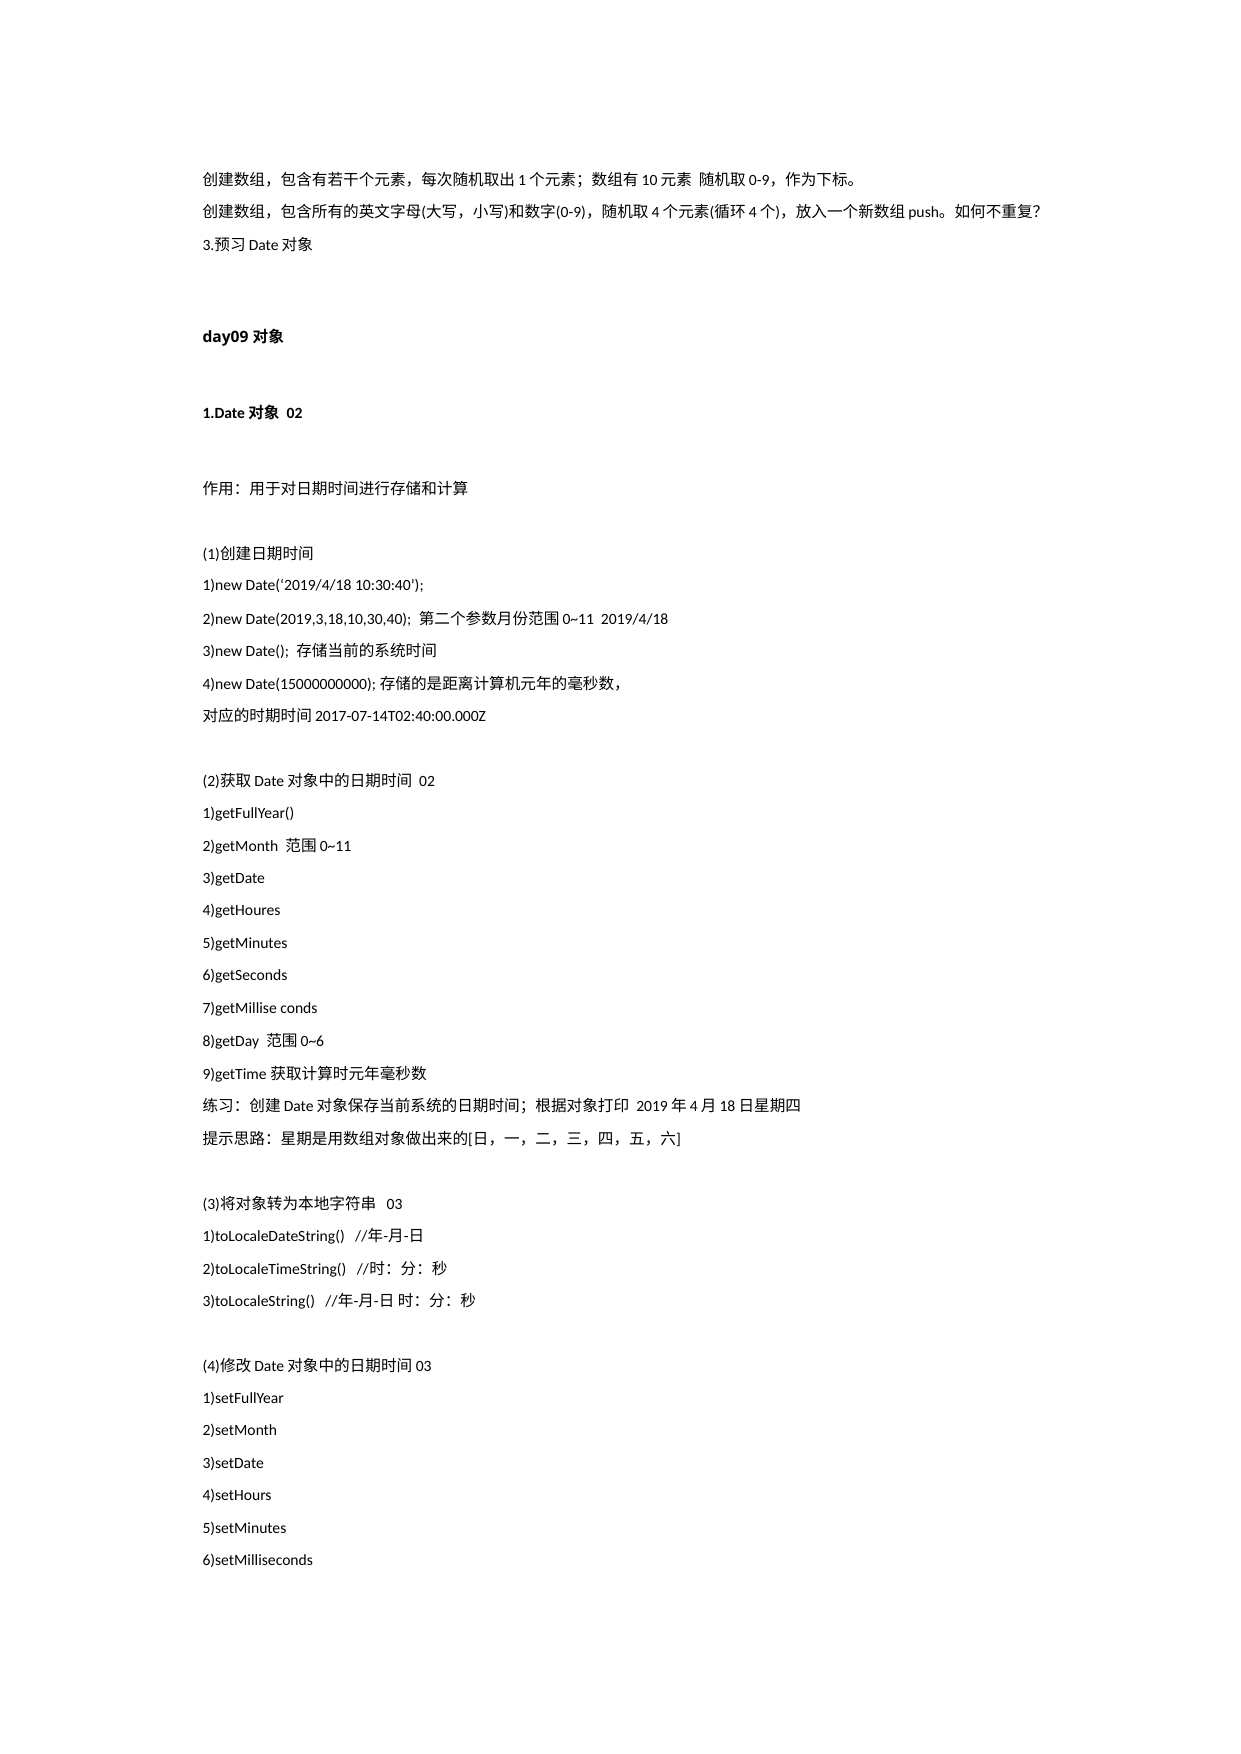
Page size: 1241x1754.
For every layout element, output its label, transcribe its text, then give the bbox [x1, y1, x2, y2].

text 2)getMonth 范围0~11 [202, 829, 1053, 861]
text 9)getTime 获取计算时元年毫秒数 [202, 1056, 1053, 1089]
text 2)setMonth [202, 1414, 1053, 1446]
text 创建数组，包含所有的英文字母(大写，小写)和数字(0-9)，随机取4个元素(循环4个)，放入一个新数组push。如何不重复？ [202, 194, 1053, 227]
text 3)getDate [202, 861, 1053, 894]
text 2)toLocaleTimeString() //时：分：秒 [202, 1251, 1053, 1284]
text 7)getMillise conds [202, 991, 1053, 1024]
text 8)getDay 范围0~6 [202, 1024, 1053, 1056]
text 4)new Date(15000000000); 存储的是距离计算机元年的毫秒数， [202, 666, 1053, 699]
text 4)setHours [202, 1479, 1053, 1511]
text (2)获取Date对象中的日期时间 02 [202, 764, 1053, 796]
subtitle day09 对象 [202, 319, 1053, 352]
text 作用：用于对日期时间进行存储和计算 [202, 471, 1053, 504]
text (3)将对象转为本地字符串 03 [202, 1186, 1053, 1219]
text 创建数组，包含有若干个元素，每次随机取出1个元素；数组有10元素 随机取0-9，作为下标。 [202, 162, 1053, 194]
text 1)toLocaleDateString() //年-月-日 [202, 1219, 1053, 1251]
text 5)setMinutes [202, 1511, 1053, 1544]
text 1)setFullYear [202, 1381, 1053, 1414]
subtitle 1.Date对象 02 [202, 395, 1053, 428]
text 1)getFullYear() [202, 796, 1053, 829]
text 6)getSeconds [202, 959, 1053, 991]
text 2)new Date(2019,3,18,10,30,40); 第二个参数月份范围0~11 2019/4/18 [202, 601, 1053, 634]
text 对应的时期时间2017-07-14T02:40:00.000Z [202, 699, 1053, 731]
text 6)setMilliseconds [202, 1544, 1053, 1576]
text 3)setDate [202, 1446, 1053, 1479]
text (1)创建日期时间 [202, 536, 1053, 569]
text 3)new Date(); 存储当前的系统时间 [202, 634, 1053, 666]
text 3)toLocaleString() //年-月-日 时：分：秒 [202, 1284, 1053, 1316]
text 1)new Date(‘2019/4/18 10:30:40’); [202, 569, 1053, 601]
text (4)修改Date对象中的日期时间 03 [202, 1349, 1053, 1381]
text 提示思路：星期是用数组对象做出来的[日，一，二，三，四，五，六] [202, 1121, 1053, 1154]
text 5)getMinutes [202, 926, 1053, 959]
text 练习：创建Date对象保存当前系统的日期时间；根据对象打印 2019年4月18日星期四 [202, 1089, 1053, 1121]
text 3.预习Date对象 [202, 227, 1053, 259]
text 4)getHoures [202, 894, 1053, 926]
